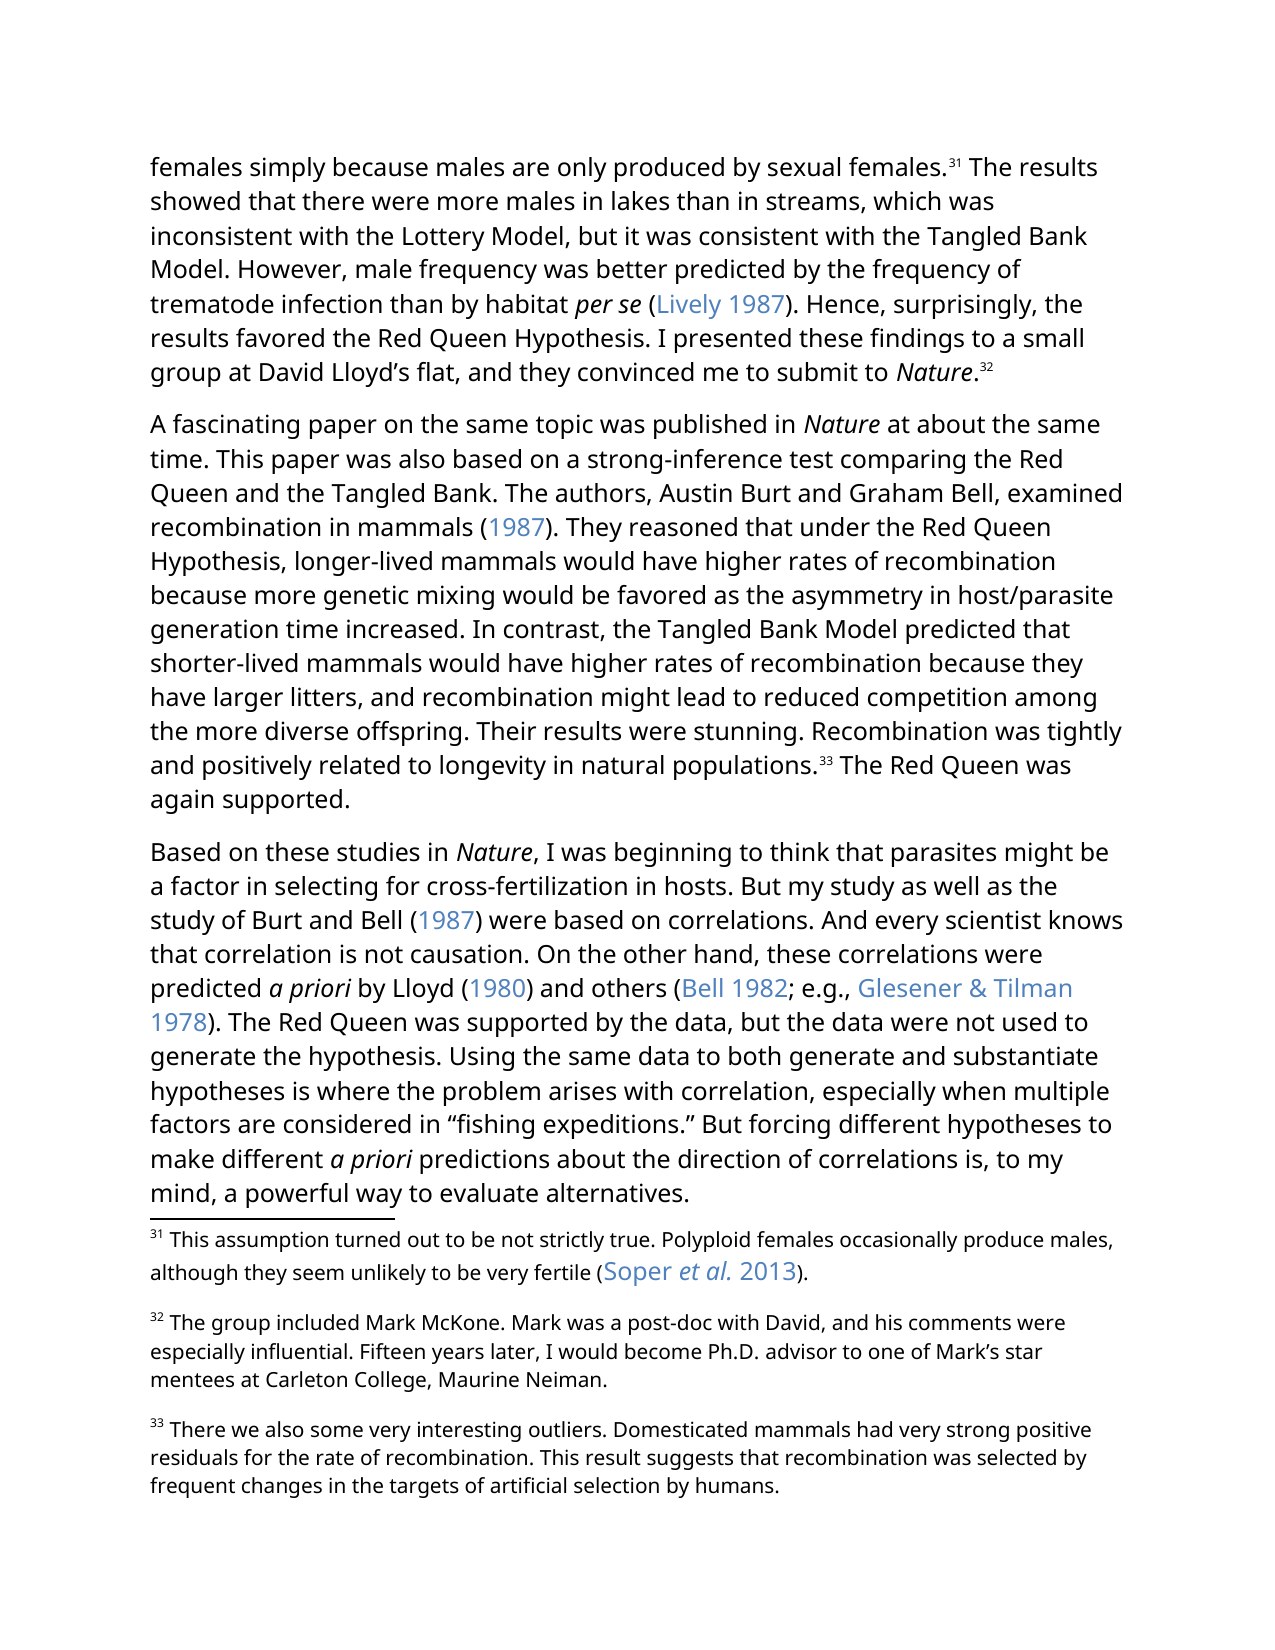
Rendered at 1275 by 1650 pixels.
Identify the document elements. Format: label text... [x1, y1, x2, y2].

text Based on these studies in Nature, I was beginning to think that parasites might be a factor in selecting for cross-fertilization in hosts. But my study as well as the study of Burt and Bell (1987) were based on correlations. And every scientist knows that correlation is not causation. On the other hand, these correlations were predicted a priori by Lloyd (1980) and others (Bell 1982; e.g., Glesener & Tilman 1978). The Red Queen was supported by the data, but the data were not used to generate the hypothesis. Using the same data to both generate and substantiate hypotheses is where the problem arises with correlation, especially when multiple factors are considered in “fishing expeditions.” But forcing different hypotheses to make different a priori predictions about the direction of correlations is, to my mind, a powerful way to evaluate alternatives. [150, 835, 1125, 1209]
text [150, 150, 1125, 388]
text A fascinating paper on the same topic was published in Nature at about the same time. This paper was also based on a strong-inference test comparing the Red Queen and the Tangled Bank. The authors, Austin Burt and Graham Bell, examined recombination in mammals (1987). They reasoned that under the Red Queen Hypothesis, longer-lived mammals would have higher rates of recombination because more genetic mixing would be favored as the asymmetry in host/parasite generation time increased. In contrast, the Tangled Bank Model predicted that shorter-lived mammals would have higher rates of recombination because they have larger litters, and recombination might lead to reduced competition among the more diverse offspring. Their results were stunning. Recombination was tightly and positively related to longevity in natural populations. The Red Queen was again supported. [150, 407, 1125, 816]
